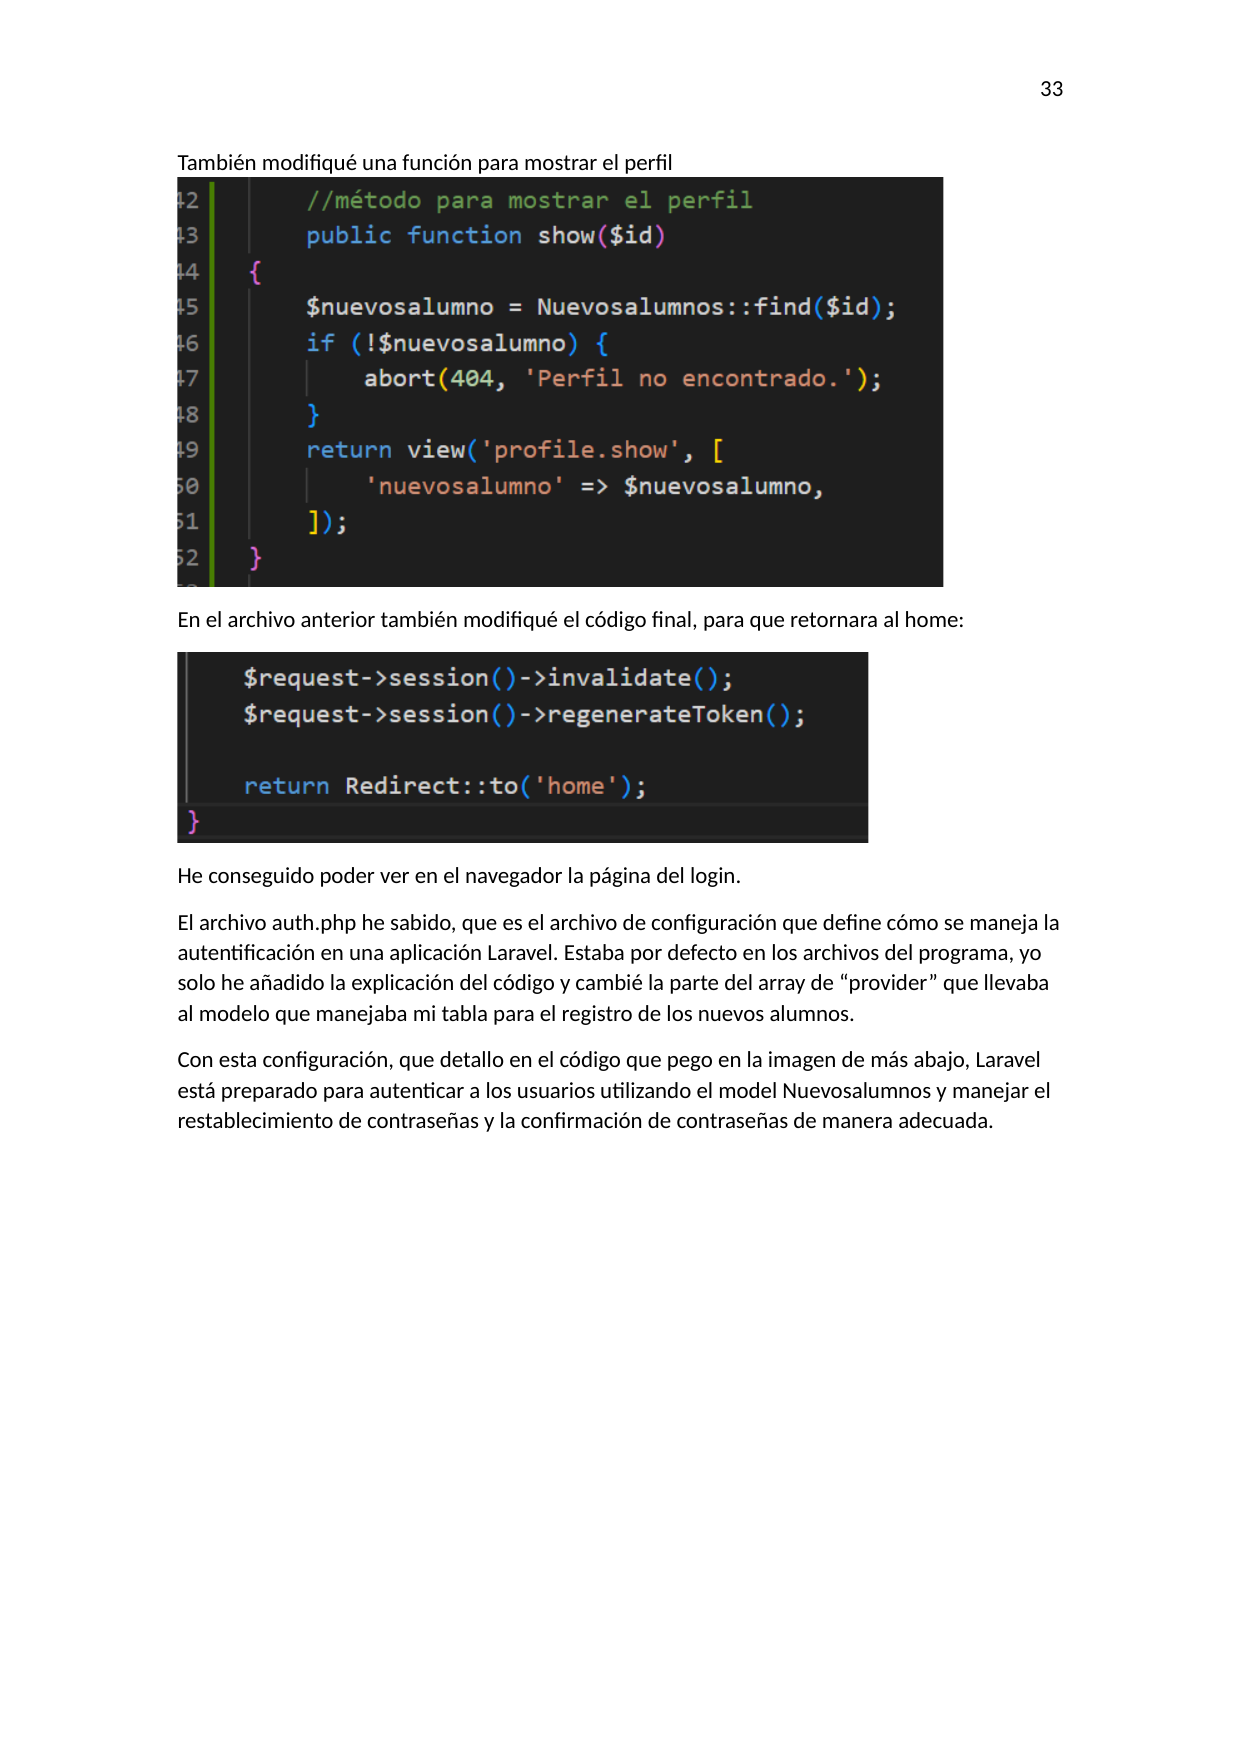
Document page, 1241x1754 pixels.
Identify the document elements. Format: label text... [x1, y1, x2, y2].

text En el archivo anterior también modifiqué el código final, para que retornara al home: [177, 605, 1063, 633]
picture [177, 177, 944, 587]
text Con esta configuración, que detallo en el código que pego en la imagen de más abajo, Laravel está preparado para autenticar a los usuarios utilizando el model Nuevosalumnos y manejar el restablecimiento de contraseñas y la confirmación de contraseñas de manera adecuada. [177, 1046, 1063, 1134]
text El archivo auth.php he sabido, que es el archivo de configuración que define cómo se maneja la autentificación en una aplicación Laravel. Estaba por defecto en los archivos del programa, yo solo he añadido la explicación del código y cambié la parte del array de “provider” que llevaba al modelo que manejaba mi tabla para el registro de los nuevos alumnos. [177, 908, 1063, 1027]
text He conseguido poder ver en el navegador la página del login. [177, 861, 1063, 889]
picture [177, 652, 869, 843]
